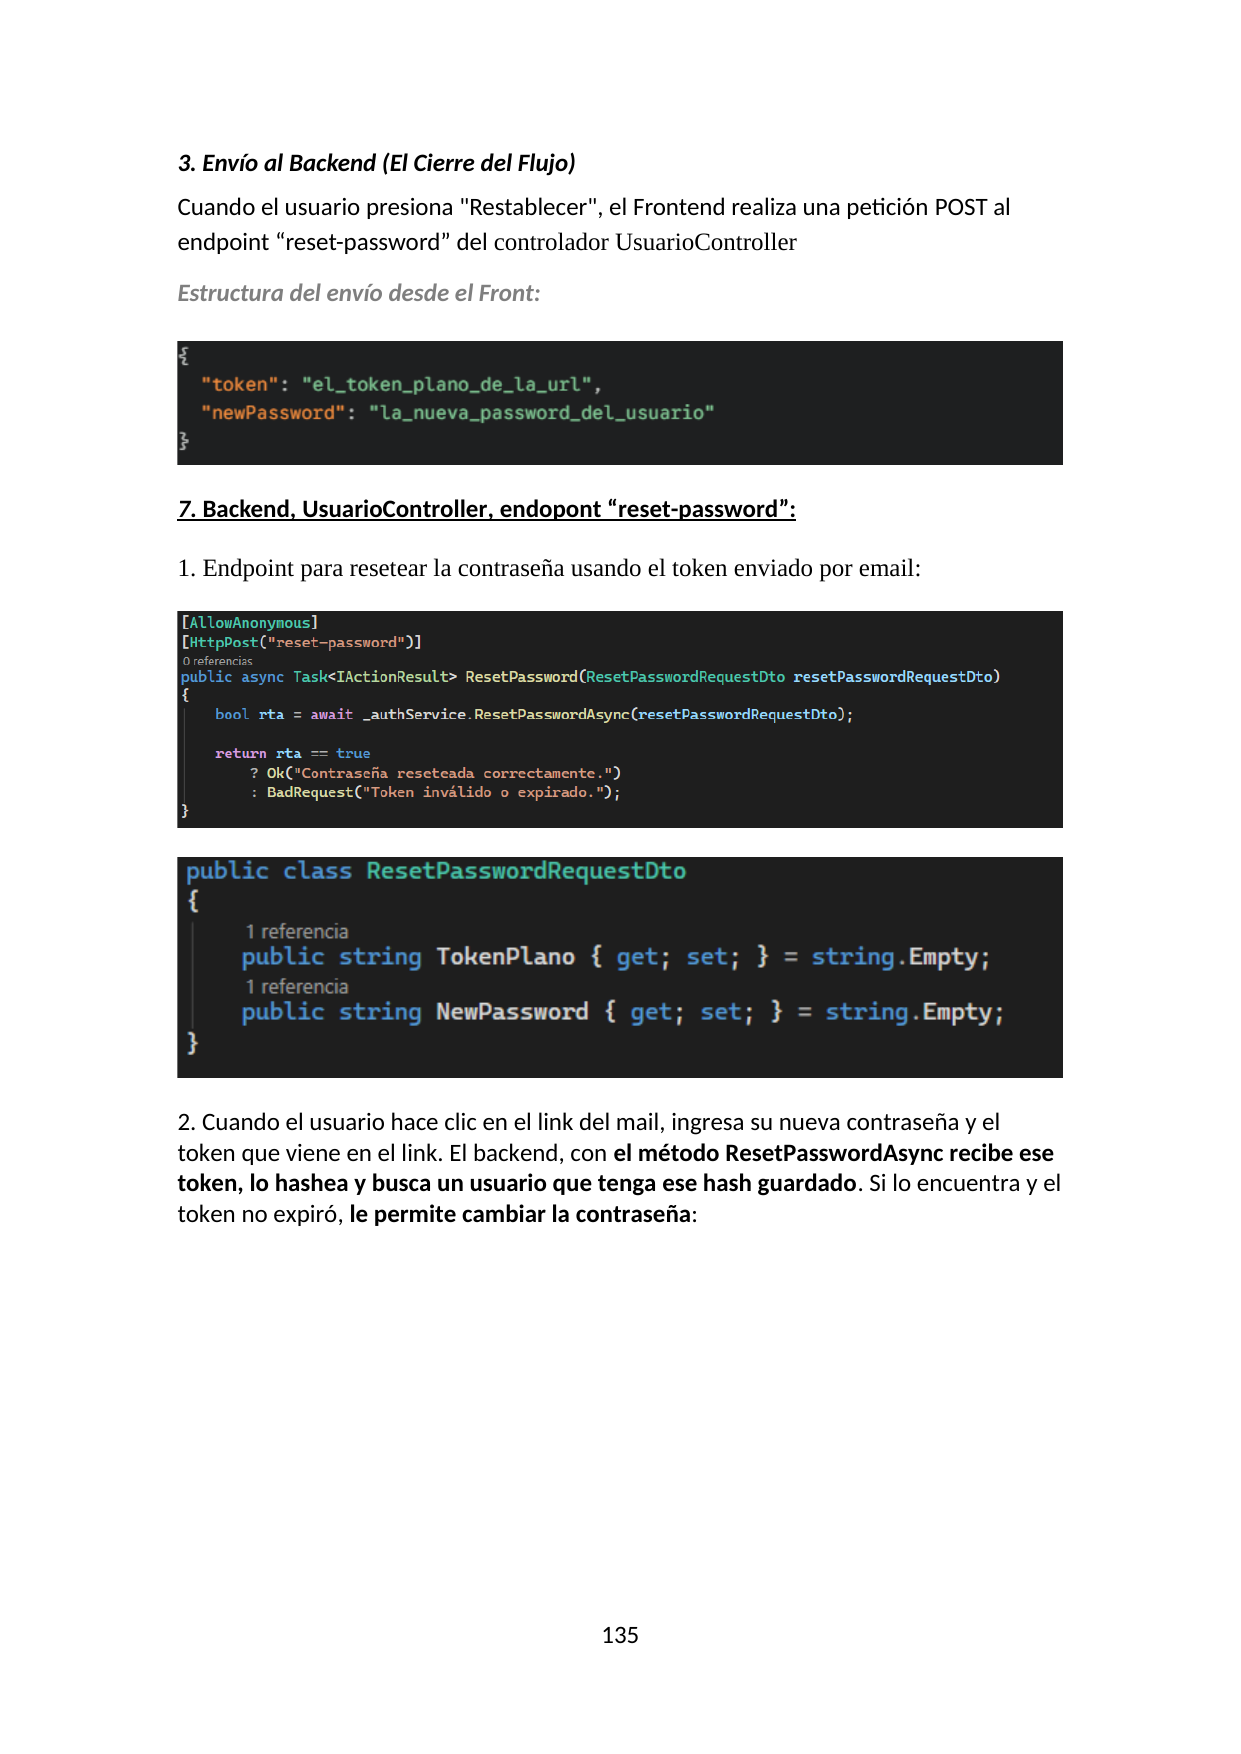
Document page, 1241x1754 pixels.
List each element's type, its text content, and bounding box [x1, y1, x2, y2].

subtitle 3. Envío al Backend (El Cierre del Flujo) [177, 148, 1063, 178]
picture [177, 341, 1063, 465]
text 7. Backend, UsuarioController, endopont “reset-password”: [778, 493, 1063, 524]
text Estructura del envío desde el Front: [177, 278, 1063, 308]
text 2. Cuando el usuario hace clic en el link del mail, ingresa su nueva contraseña y el token que viene en el link. El backend, con el método ResetPasswordAsync recibe ese token, lo hashea y busca un usuario que tenga ese hash guardado. Si lo encuentra y el token no expiró, le permite cambiar la contraseña: [691, 1107, 1063, 1229]
picture [177, 857, 1063, 1078]
picture [177, 611, 1063, 828]
text Cuando el usuario presiona "Restablecer", el Frontend realiza una petición POST al endpoint “reset-password” del controlador UsuarioController [177, 191, 1063, 256]
